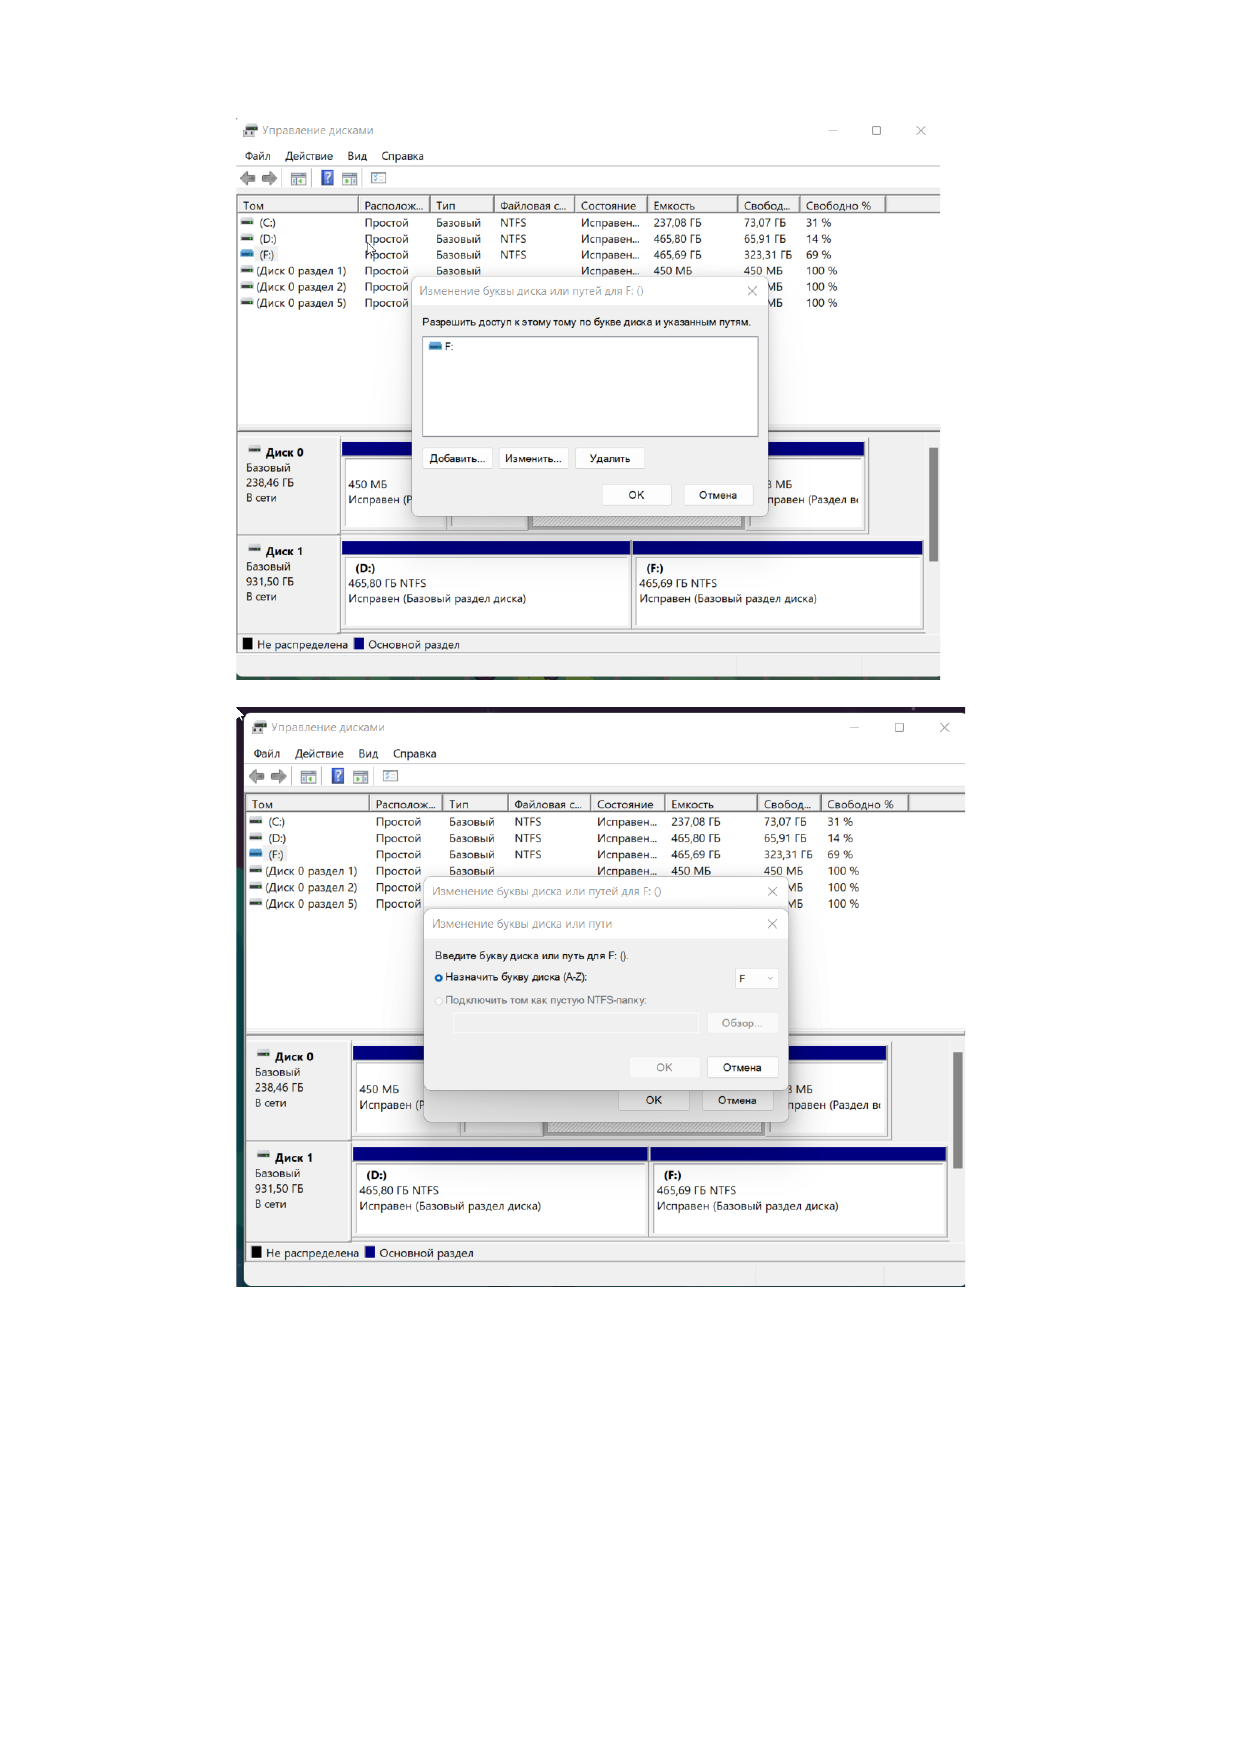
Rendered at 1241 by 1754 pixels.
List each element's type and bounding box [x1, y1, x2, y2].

picture [236, 118, 941, 680]
picture [236, 707, 966, 1287]
